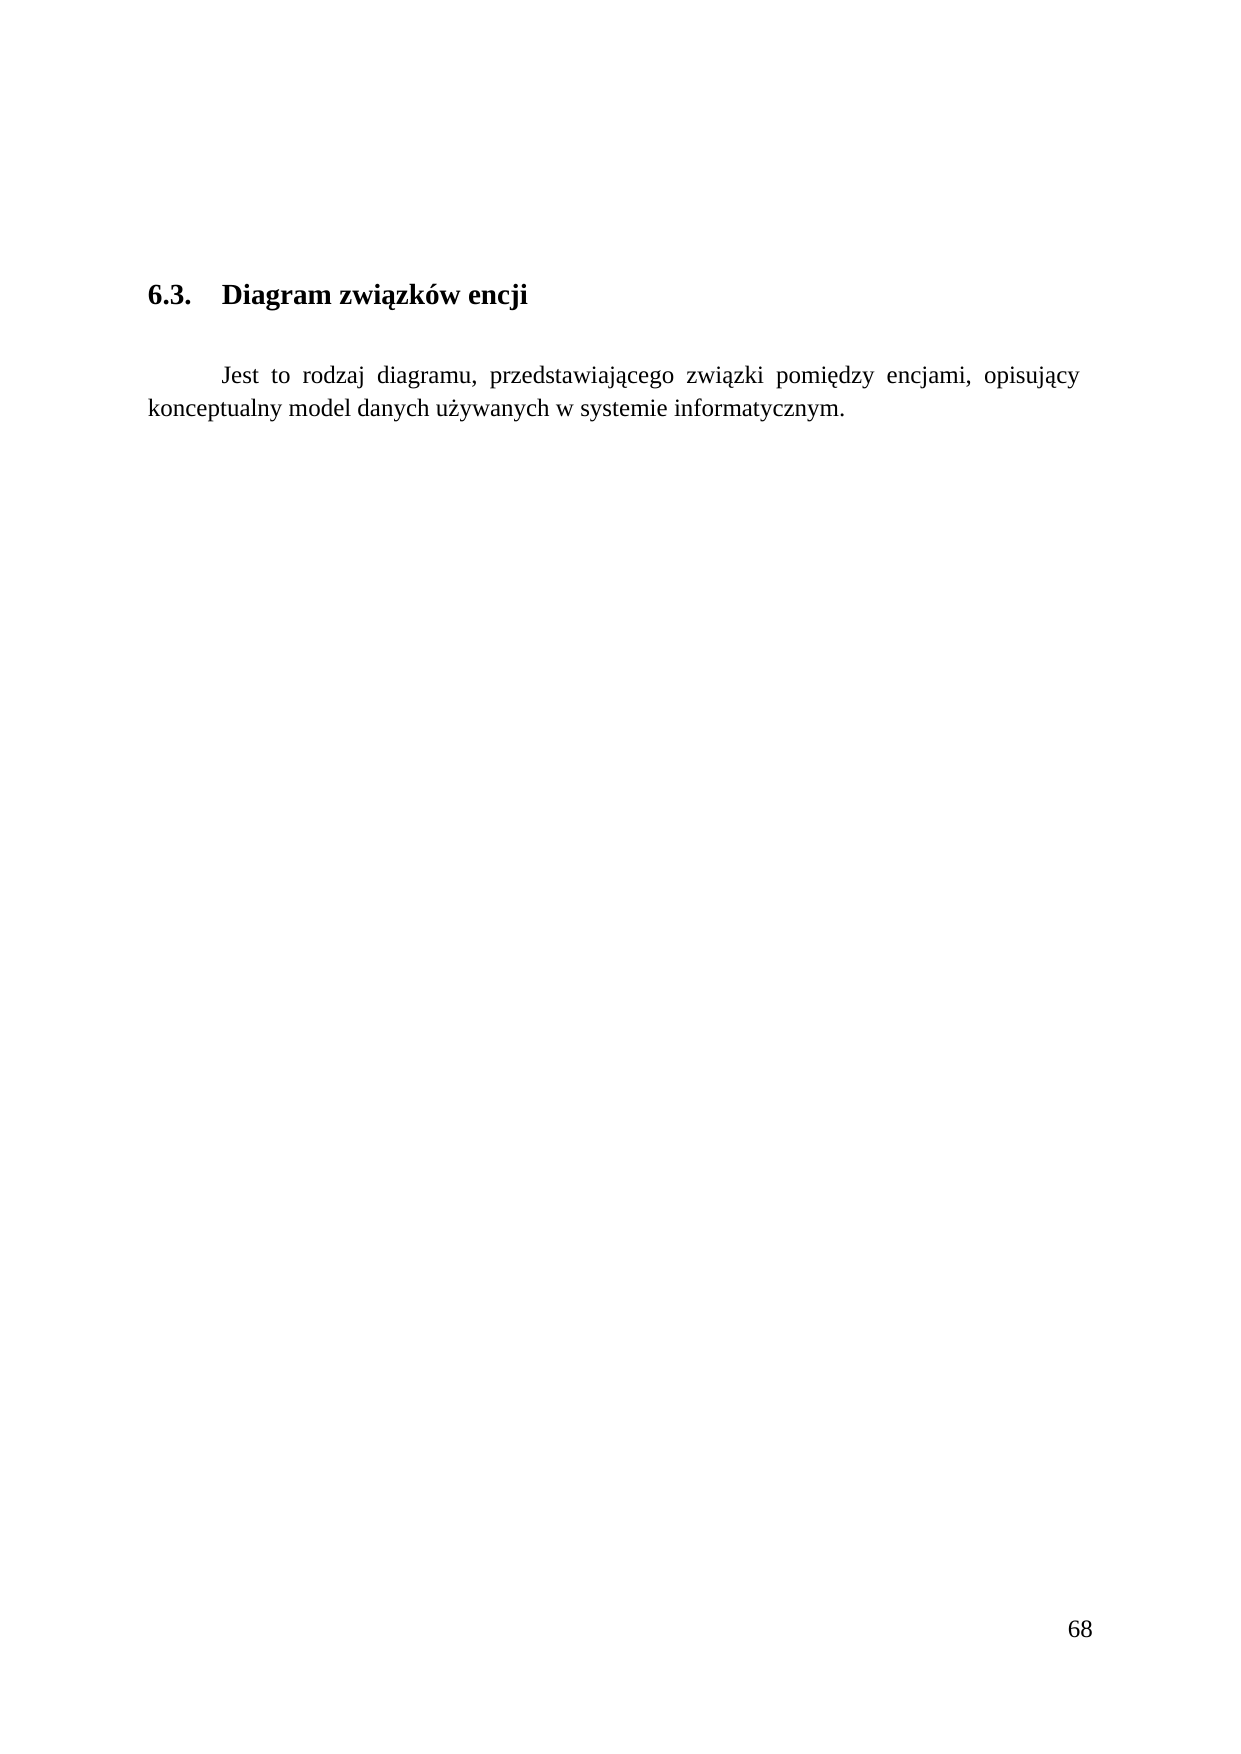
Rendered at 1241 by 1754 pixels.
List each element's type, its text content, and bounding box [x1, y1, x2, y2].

subtitle Diagram związków encji [148, 277, 1092, 311]
text Jest to rodzaj diagramu, przedstawiającego związki pomiędzy encjami, opisujący konceptualny model danych używanych w systemie informatycznym. [148, 360, 1092, 422]
